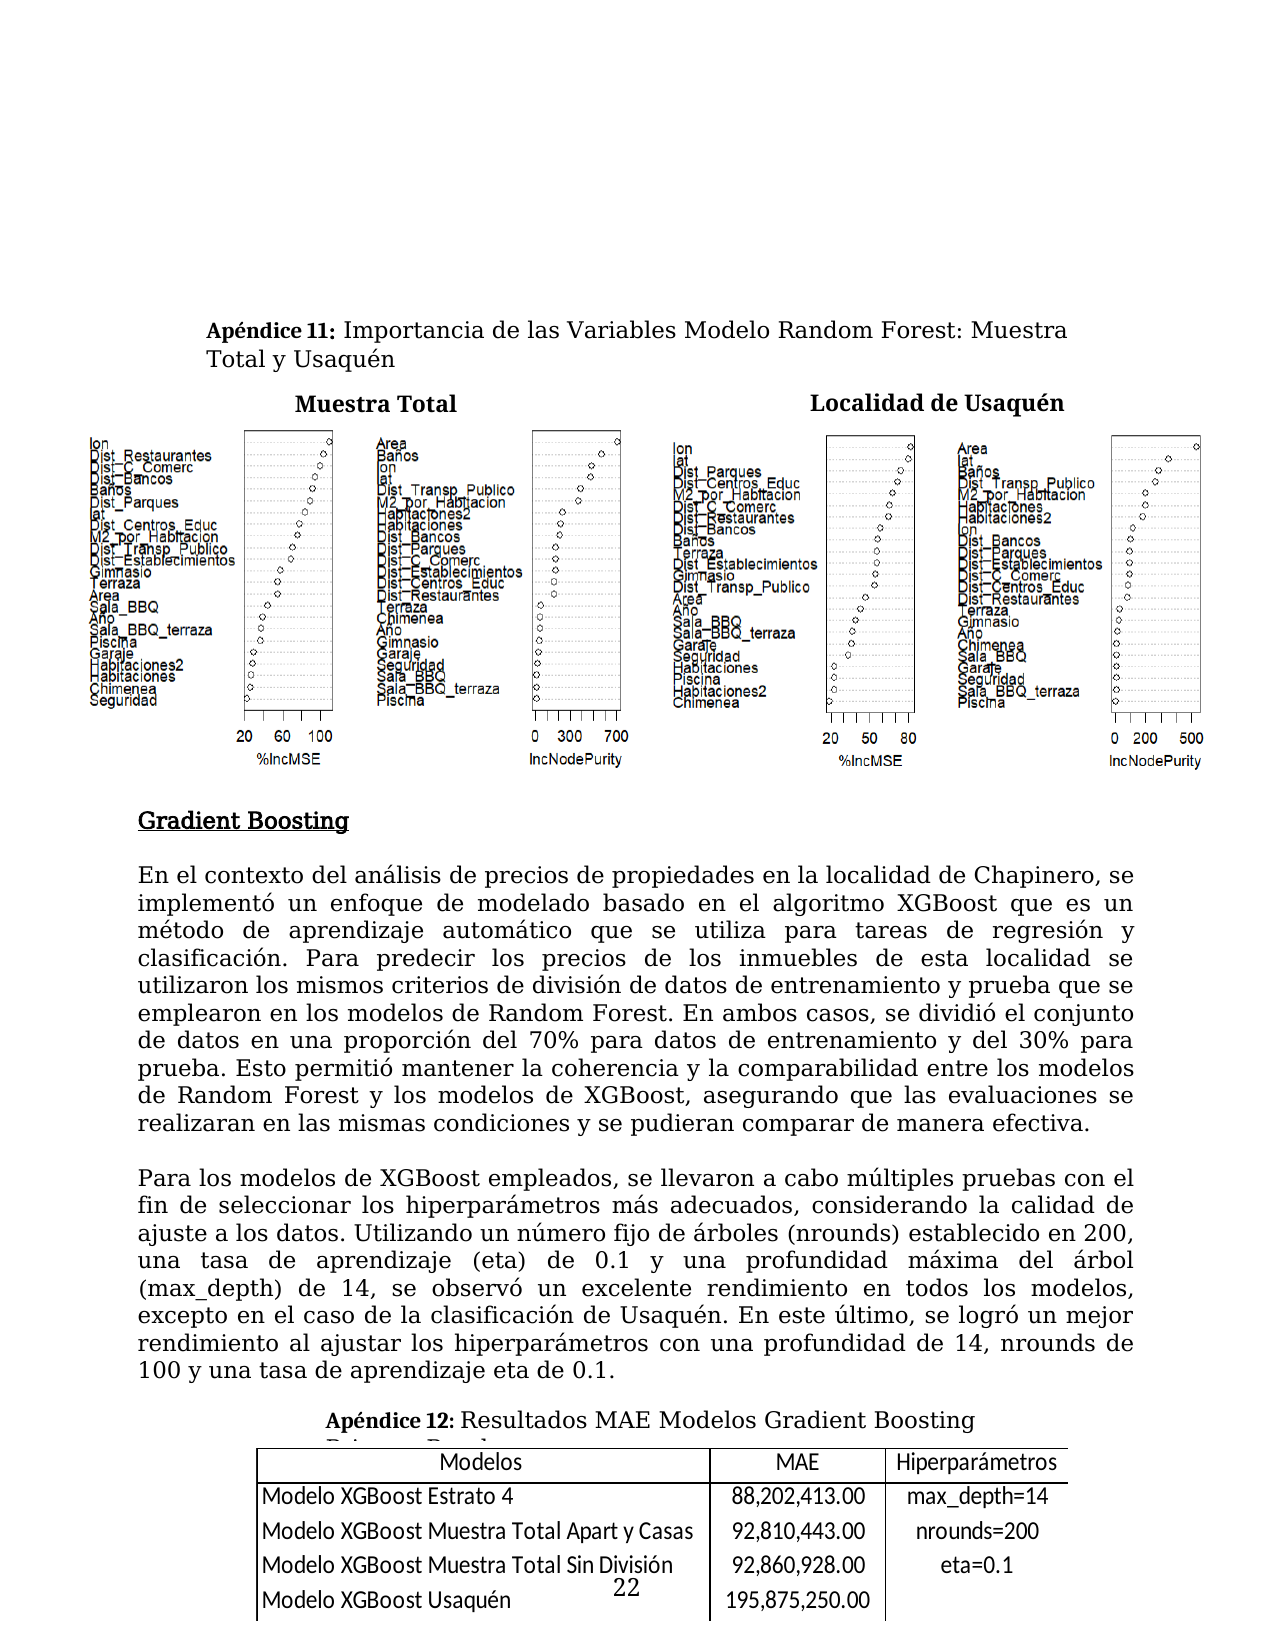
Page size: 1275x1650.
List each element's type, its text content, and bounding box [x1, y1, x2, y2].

picture [73, 411, 635, 772]
text Para los modelos de XGBoost empleados, se llevaron a cabo múltiples pruebas con el fin de seleccionar los hiperparámetros más adecuados, considerando la calidad de ajuste a los datos. Utilizando un número fijo de árboles (nrounds) establecido en 200, una tasa de aprendizaje (eta) de 0.1 y una profundidad máxima del árbol (max_depth) de 14, se observó un excelente rendimiento en todos los modelos, excepto en el caso de la clasificación de Usaquén. En este último, se logró un mejor rendimiento al ajustar los hiperparámetros con una profundidad de 14, nrounds de 100 y una tasa de aprendizaje eta de 0.1. [137, 1163, 1135, 1383]
text En el contexto del análisis de precios de propiedades en la localidad de Chapinero, se implementó un enfoque de modelado basado en el algoritmo XGBoost que es un método de aprendizaje automático que se utiliza para tareas de regresión y clasificación. Para predecir los precios de los inmuebles de esta localidad se utilizaron los mismos criterios de división de datos de entrenamiento y prueba que se emplearon en los modelos de Random Forest. En ambos casos, se dividió el conjunto de datos en una proporción del 70% para datos de entrenamiento y del 30% para prueba. Esto permitió mantener la coherencia y la comparabilidad entre los modelos de Random Forest y los modelos de XGBoost, asegurando que las evaluaciones se realizaran en las mismas condiciones y se pudieran comparar de manera efectiva. [137, 861, 1135, 1136]
picture [660, 423, 1214, 772]
text Gradient Boosting [137, 806, 1135, 833]
